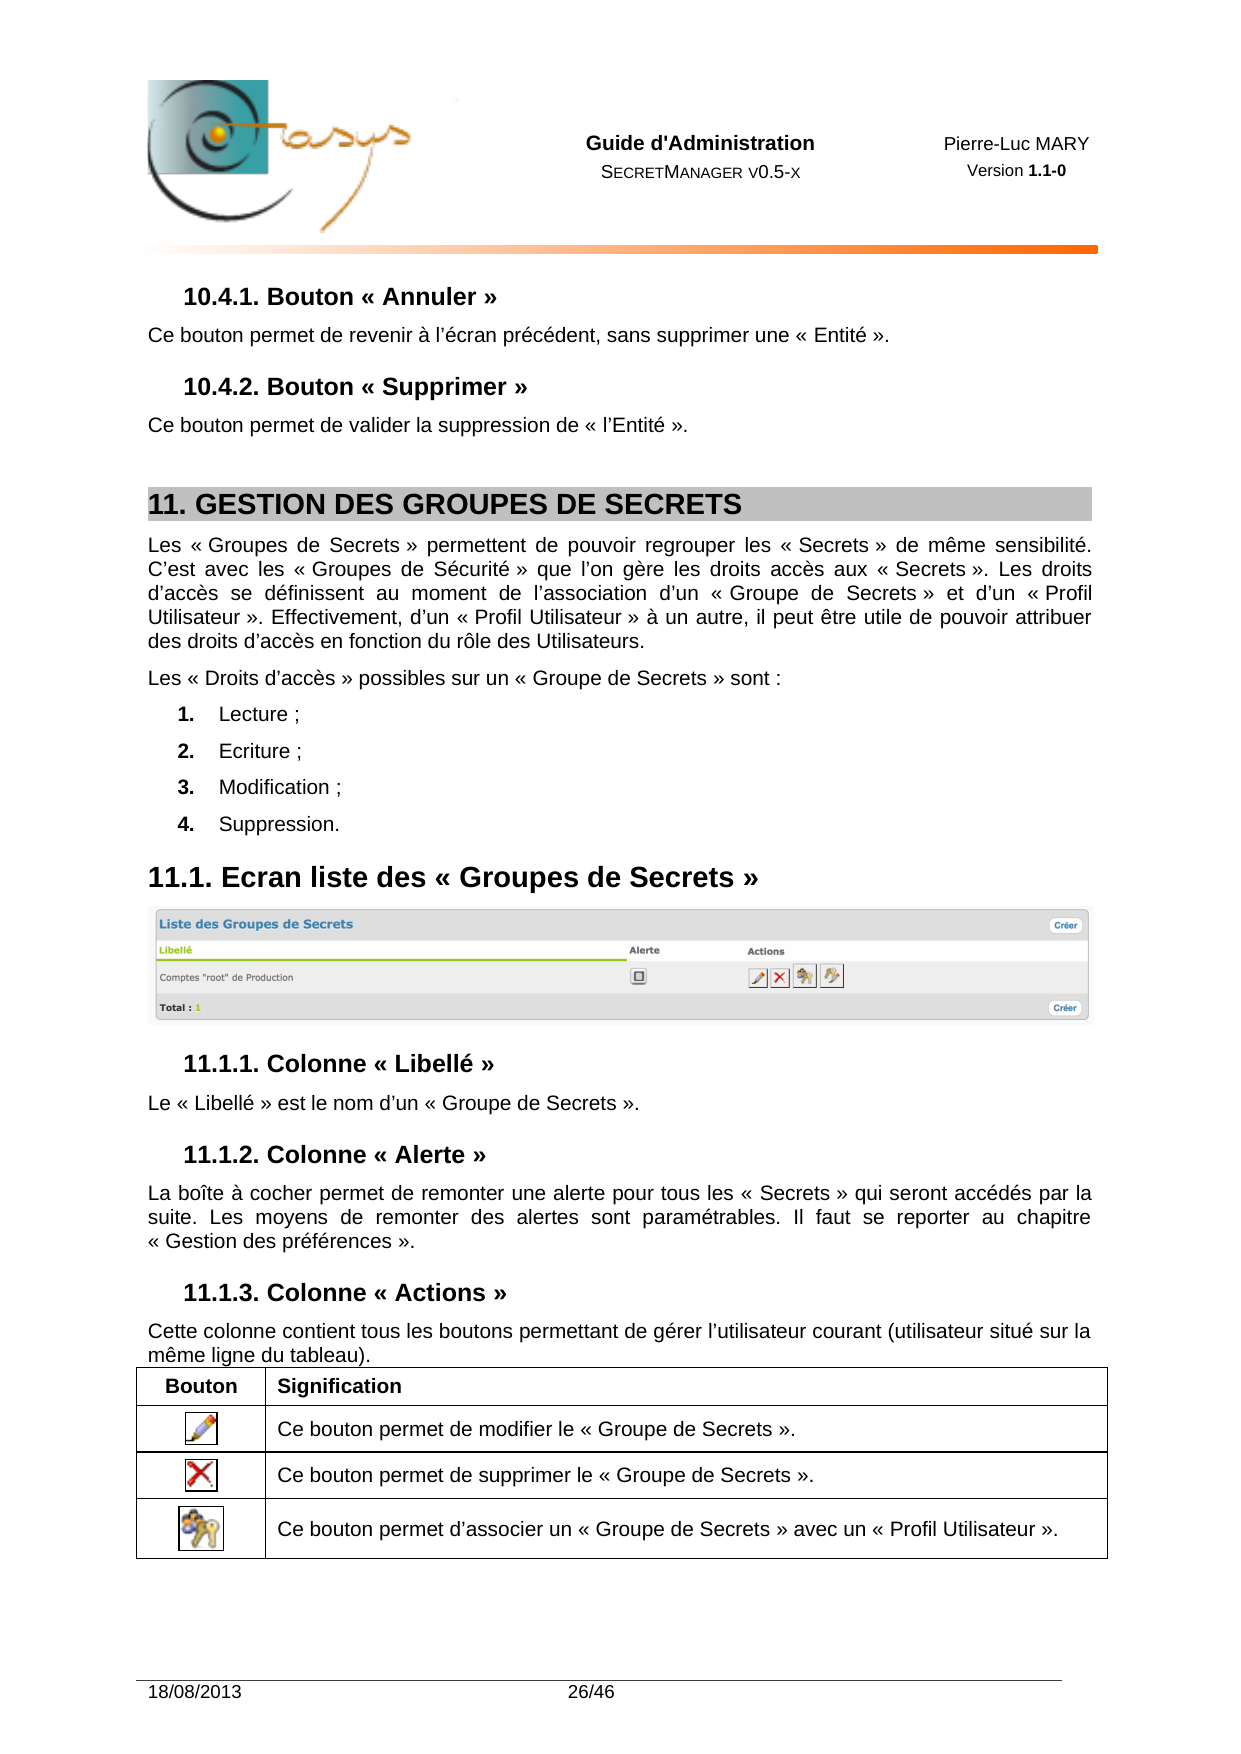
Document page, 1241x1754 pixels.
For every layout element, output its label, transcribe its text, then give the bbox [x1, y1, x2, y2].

picture [147, 80, 461, 233]
subtitle Colonne « Libellé » [183, 1049, 1092, 1078]
text Les « Droits d’accès » possibles sur un « Groupe de Secrets » sont : [148, 666, 1092, 689]
text Le « Libellé » est le nom d’un « Groupe de Secrets ». [148, 1091, 1092, 1115]
table_header Bouton [137, 1368, 265, 1404]
picture [147, 906, 1094, 1025]
subtitle Gestion des GROUPES de SECRETs [148, 487, 1092, 521]
table_header Signification [266, 1368, 1107, 1404]
subtitle Bouton « Supprimer » [183, 372, 1092, 401]
text Ce bouton permet de revenir à l’écran précédent, sans supprimer une « Entité ». [148, 323, 1092, 347]
subtitle Bouton « Annuler » [183, 282, 1092, 311]
list Ecriture ; [177, 738, 1092, 762]
subtitle Ecran liste des « Groupes de Secrets » [148, 860, 1092, 894]
table_cell [137, 1453, 265, 1498]
table_cell Ce bouton permet d’associer un « Groupe de Secrets » avec un « Profil Utilisateur ». [266, 1499, 1107, 1558]
list Lecture ; [177, 702, 1092, 726]
table_cell Ce bouton permet de supprimer le « Groupe de Secrets ». [266, 1453, 1107, 1498]
list Modification ; [177, 775, 1092, 799]
picture [186, 1413, 216, 1444]
subtitle Colonne « Alerte » [183, 1140, 1092, 1168]
table_cell [137, 1499, 265, 1558]
picture [186, 1460, 216, 1490]
table_cell [137, 1406, 265, 1451]
text Les « Groupes de Secrets » permettent de pouvoir regrouper les « Secrets » de même sensibilité. C’est avec les « Groupes de Sécurité » que l’on gère les droits accès aux « Secrets ». Les droits d’accès se définissent au moment de l’association d’un « Groupe de Secrets » et d’un « Profil Utilisateur ». Effectivement, d’un « Profil Utilisateur » à un autre, il peut être utile de pouvoir attribuer des droits d’accès en fonction du rôle des Utilisateurs. [148, 533, 1092, 653]
picture [180, 1507, 223, 1550]
subtitle Colonne « Actions » [183, 1278, 1092, 1307]
table_cell Ce bouton permet de modifier le « Groupe de Secrets ». [266, 1406, 1107, 1451]
text Ce bouton permet de valider la suppression de « l’Entité ». [148, 413, 1092, 437]
list Suppression. [177, 811, 1092, 835]
text Cette colonne contient tous les boutons permettant de gérer l’utilisateur courant (utilisateur situé sur la même ligne du tableau). [148, 1319, 1092, 1367]
text La boîte à cocher permet de remonter une alerte pour tous les « Secrets » qui seront accédés par la suite. Les moyens de remonter des alertes sont paramétrables. Il faut se reporter au chapitre « Gestion des préférences ». [148, 1181, 1092, 1253]
